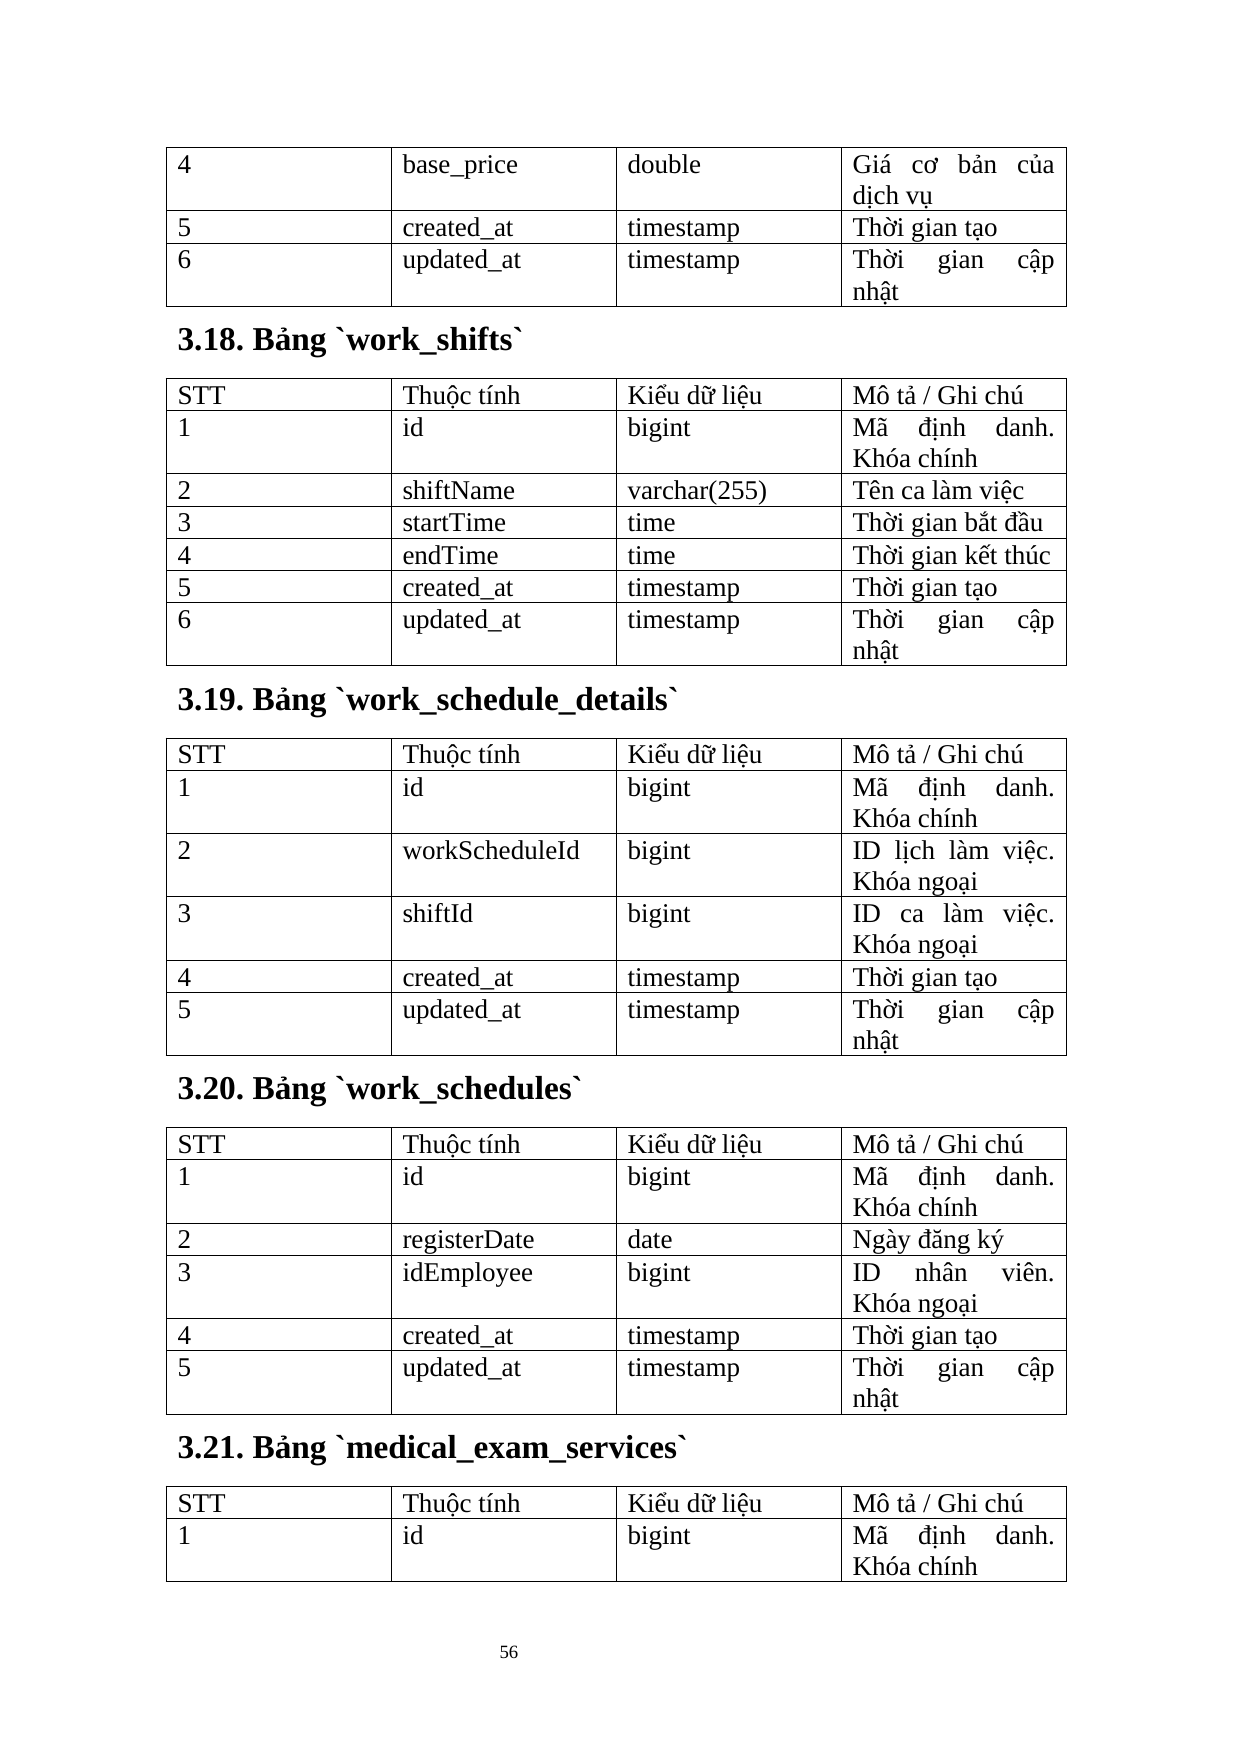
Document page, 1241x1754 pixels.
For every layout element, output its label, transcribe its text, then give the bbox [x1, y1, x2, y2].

table_cell timestamp [617, 1319, 841, 1350]
table_cell updated_at [392, 603, 616, 665]
table_cell Thời gian kết thúc [842, 539, 1066, 570]
table_cell Ngày đăng ký [842, 1224, 1066, 1255]
table_cell bigint [617, 411, 841, 473]
table_cell timestamp [617, 993, 841, 1055]
table_cell 6 [167, 244, 391, 306]
table_cell id [392, 411, 616, 473]
table_cell double [617, 148, 841, 210]
table_header Thuộc tính [392, 1128, 616, 1159]
table_cell Mã định danh. Khóa chính [842, 1519, 1066, 1581]
table_cell bigint [617, 771, 841, 833]
table_header Thuộc tính [392, 379, 616, 410]
table_cell idEmployee [392, 1256, 616, 1318]
table_cell Mã định danh. Khóa chính [842, 411, 1066, 473]
table_cell base_price [392, 148, 616, 210]
table_cell ID lịch làm việc. Khóa ngoại [842, 834, 1066, 896]
table_cell timestamp [617, 961, 841, 992]
table_cell created_at [392, 961, 616, 992]
subtitle Bảng `medical_exam_services` [177, 1427, 1122, 1466]
table_cell 5 [167, 211, 391, 242]
table_cell Thời gian cập nhật [842, 244, 1066, 306]
table_cell time [617, 539, 841, 570]
table_cell bigint [617, 1256, 841, 1318]
table_cell ID ca làm việc. Khóa ngoại [842, 897, 1066, 959]
table_cell Giá cơ bản của dịch vụ [842, 148, 1066, 210]
table_cell date [617, 1224, 841, 1255]
table_cell Mã định danh. Khóa chính [842, 1160, 1066, 1223]
table_cell updated_at [392, 993, 616, 1055]
subtitle Bảng `work_schedule_details` [177, 679, 1122, 717]
table_header Thuộc tính [392, 739, 616, 769]
table_cell timestamp [617, 1351, 841, 1414]
table_cell 2 [167, 1224, 391, 1255]
table_cell registerDate [392, 1224, 616, 1255]
table_header Mô tả / Ghi chú [842, 379, 1066, 410]
table_header STT [167, 1128, 391, 1159]
table_cell endTime [392, 539, 616, 570]
table_cell Thời gian cập nhật [842, 603, 1066, 665]
table_cell id [392, 771, 616, 833]
table_cell bigint [617, 1160, 841, 1223]
table_cell timestamp [617, 211, 841, 242]
table_cell Thời gian tạo [842, 1319, 1066, 1350]
table_cell created_at [392, 571, 616, 602]
table_header Kiểu dữ liệu [617, 379, 841, 410]
table_cell Mã định danh. Khóa chính [842, 771, 1066, 833]
table_cell timestamp [617, 244, 841, 306]
table_cell workScheduleId [392, 834, 616, 896]
table_cell 3 [167, 897, 391, 959]
table_header STT [167, 739, 391, 769]
table_header Mô tả / Ghi chú [842, 1487, 1066, 1518]
table_cell ID nhân viên. Khóa ngoại [842, 1256, 1066, 1318]
table_cell 5 [167, 571, 391, 602]
table_cell 3 [167, 507, 391, 538]
table_cell id [392, 1160, 616, 1223]
table_cell shiftName [392, 474, 616, 506]
table_cell bigint [617, 1519, 841, 1581]
table_cell startTime [392, 507, 616, 538]
table_cell shiftId [392, 897, 616, 959]
table_cell varchar(255) [617, 474, 841, 506]
table_cell time [617, 507, 841, 538]
table_cell updated_at [392, 1351, 616, 1414]
table_cell 4 [167, 1319, 391, 1350]
subtitle Bảng `work_shifts` [177, 319, 1122, 358]
table_header Kiểu dữ liệu [617, 1128, 841, 1159]
table_cell id [392, 1519, 616, 1581]
table_cell Thời gian bắt đầu [842, 507, 1066, 538]
table_cell 1 [167, 771, 391, 833]
table_cell 4 [167, 961, 391, 992]
table_cell 1 [167, 1519, 391, 1581]
table_cell 1 [167, 411, 391, 473]
table_cell Thời gian tạo [842, 961, 1066, 992]
table_cell Thời gian cập nhật [842, 1351, 1066, 1414]
table_cell 5 [167, 993, 391, 1055]
table_header STT [167, 379, 391, 410]
table_cell timestamp [617, 571, 841, 602]
table_cell bigint [617, 897, 841, 959]
table_cell created_at [392, 211, 616, 242]
table_header Mô tả / Ghi chú [842, 739, 1066, 769]
table_cell created_at [392, 1319, 616, 1350]
table_cell Thời gian tạo [842, 211, 1066, 242]
table_cell 5 [167, 1351, 391, 1414]
table_header Kiểu dữ liệu [617, 1487, 841, 1518]
table_cell 4 [167, 539, 391, 570]
table_cell timestamp [617, 603, 841, 665]
table_cell 4 [167, 148, 391, 210]
table_cell 3 [167, 1256, 391, 1318]
table_header STT [167, 1487, 391, 1518]
table_cell Tên ca làm việc [842, 474, 1066, 506]
table_header Thuộc tính [392, 1487, 616, 1518]
table_cell updated_at [392, 244, 616, 306]
table_header Mô tả / Ghi chú [842, 1128, 1066, 1159]
table_cell 2 [167, 474, 391, 506]
table_cell 1 [167, 1160, 391, 1223]
table_cell Thời gian tạo [842, 571, 1066, 602]
table_header Kiểu dữ liệu [617, 739, 841, 769]
table_cell 6 [167, 603, 391, 665]
table_cell Thời gian cập nhật [842, 993, 1066, 1055]
subtitle Bảng `work_schedules` [177, 1069, 1122, 1107]
table_cell 2 [167, 834, 391, 896]
table_cell bigint [617, 834, 841, 896]
